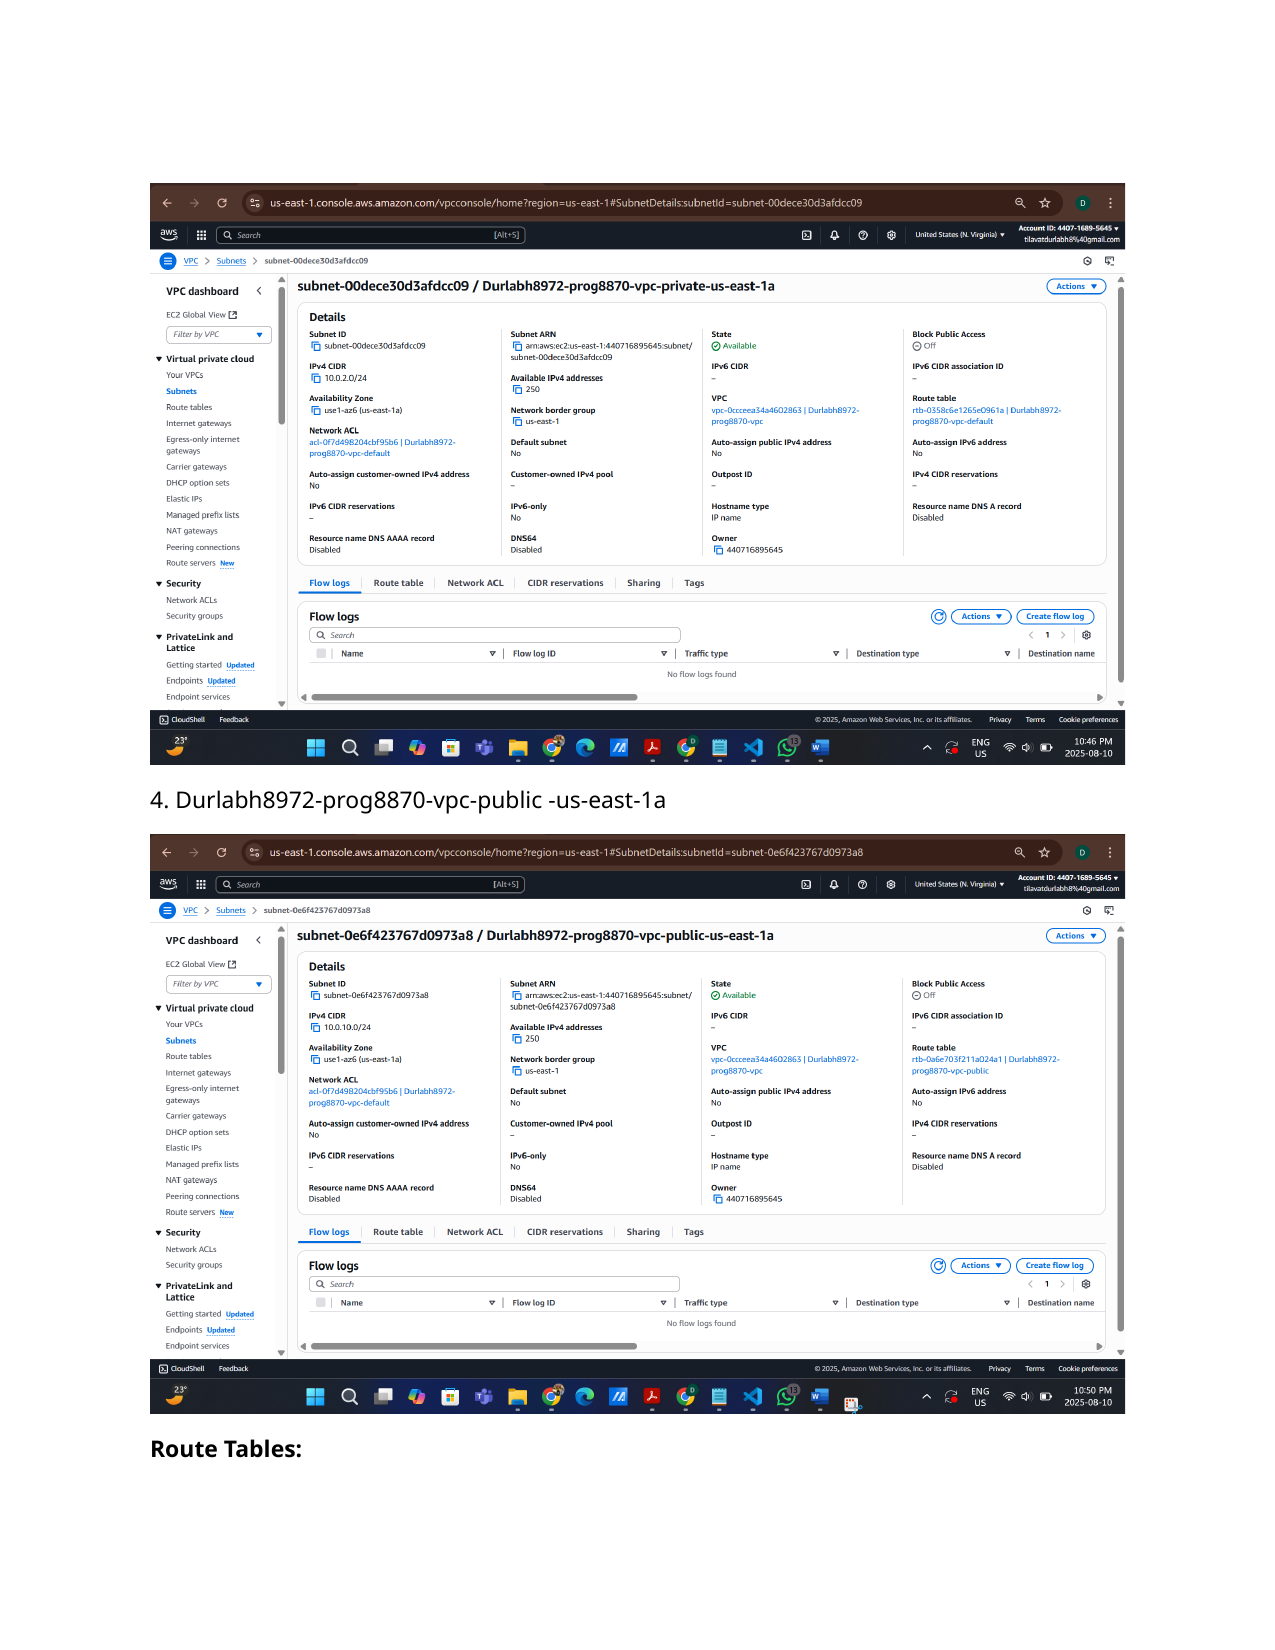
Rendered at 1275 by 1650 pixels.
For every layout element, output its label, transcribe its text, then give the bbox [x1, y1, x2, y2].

text Route Tables: [150, 1433, 1125, 1464]
text 4. Durlabh8972-prog8870-vpc-public -us-east-1a [150, 784, 1125, 815]
picture [150, 834, 1125, 1414]
picture [150, 183, 1125, 765]
